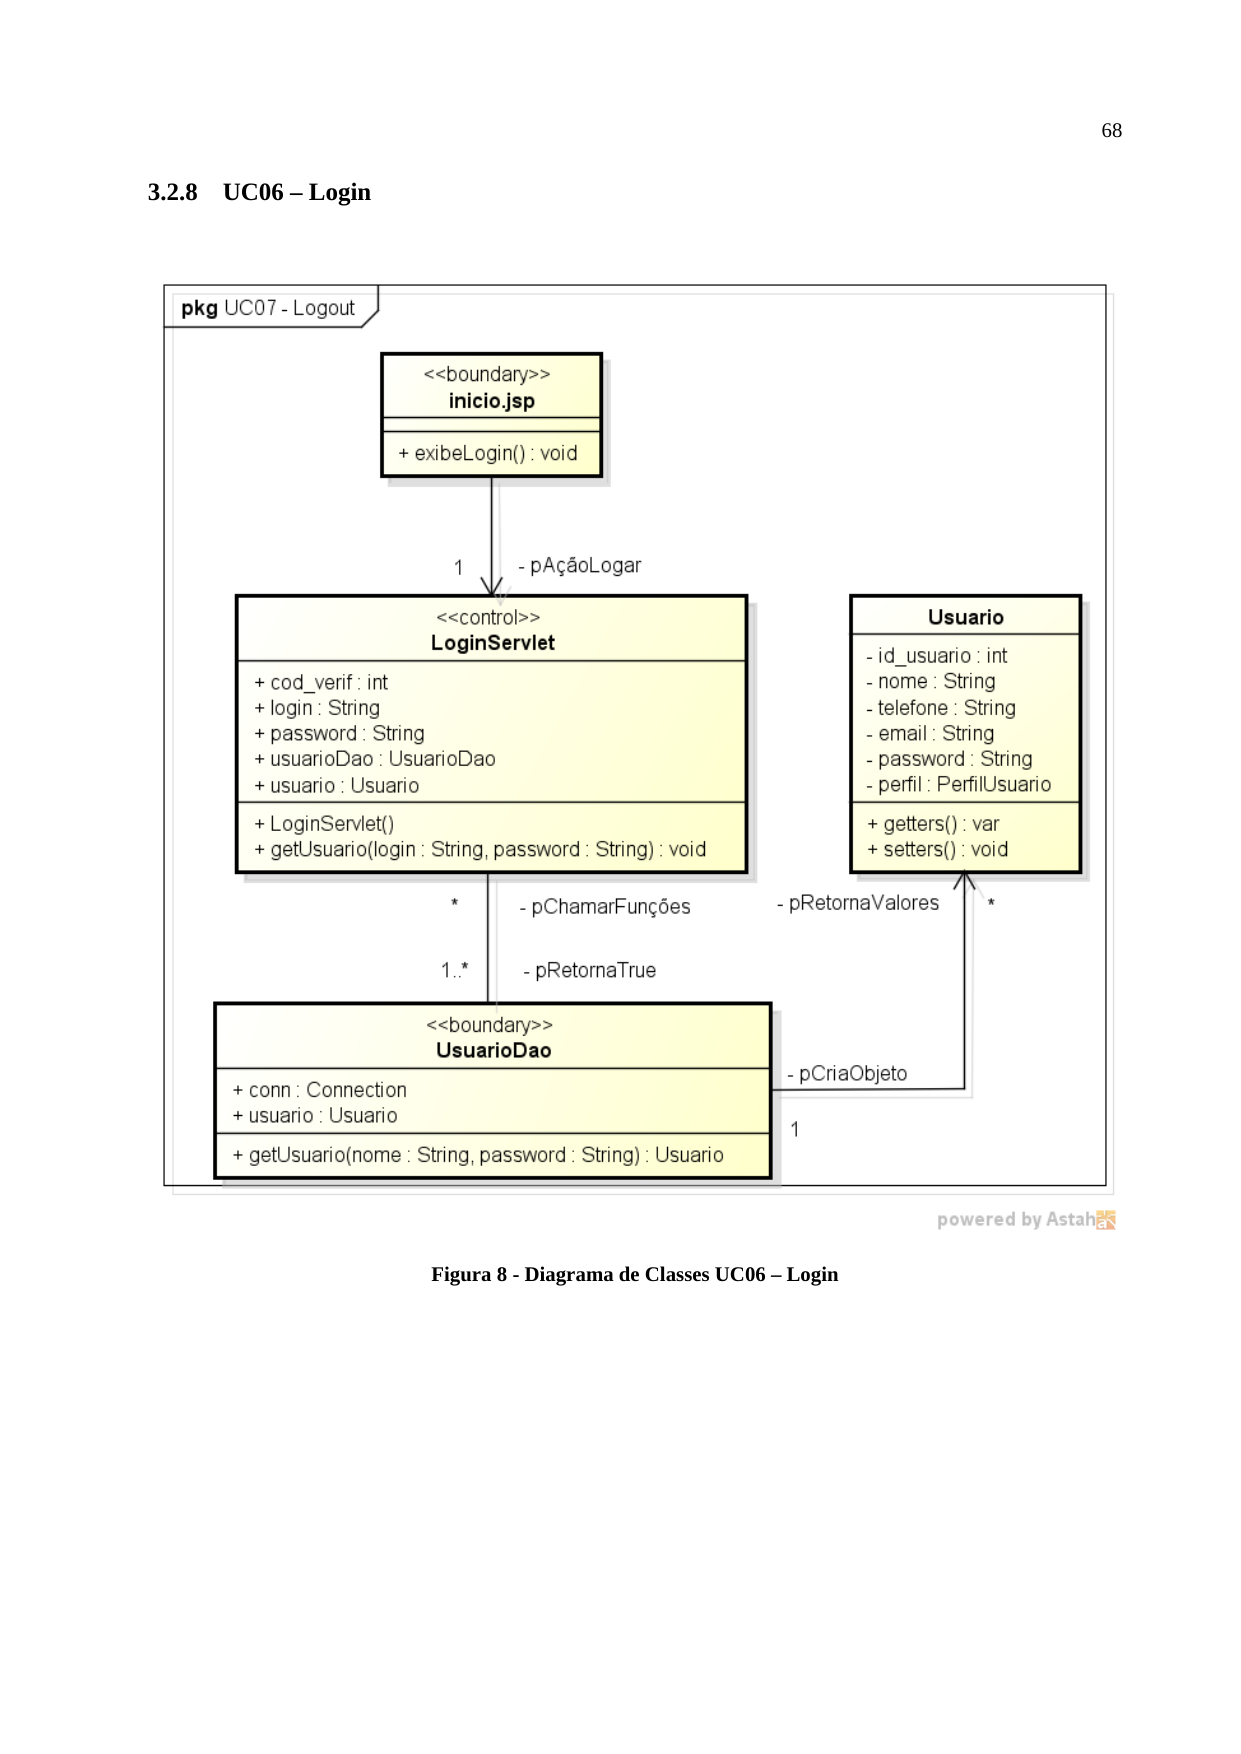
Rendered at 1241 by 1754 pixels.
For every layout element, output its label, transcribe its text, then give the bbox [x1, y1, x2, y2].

picture [147, 268, 1122, 1236]
subtitle UC06 – Login [148, 177, 1122, 206]
